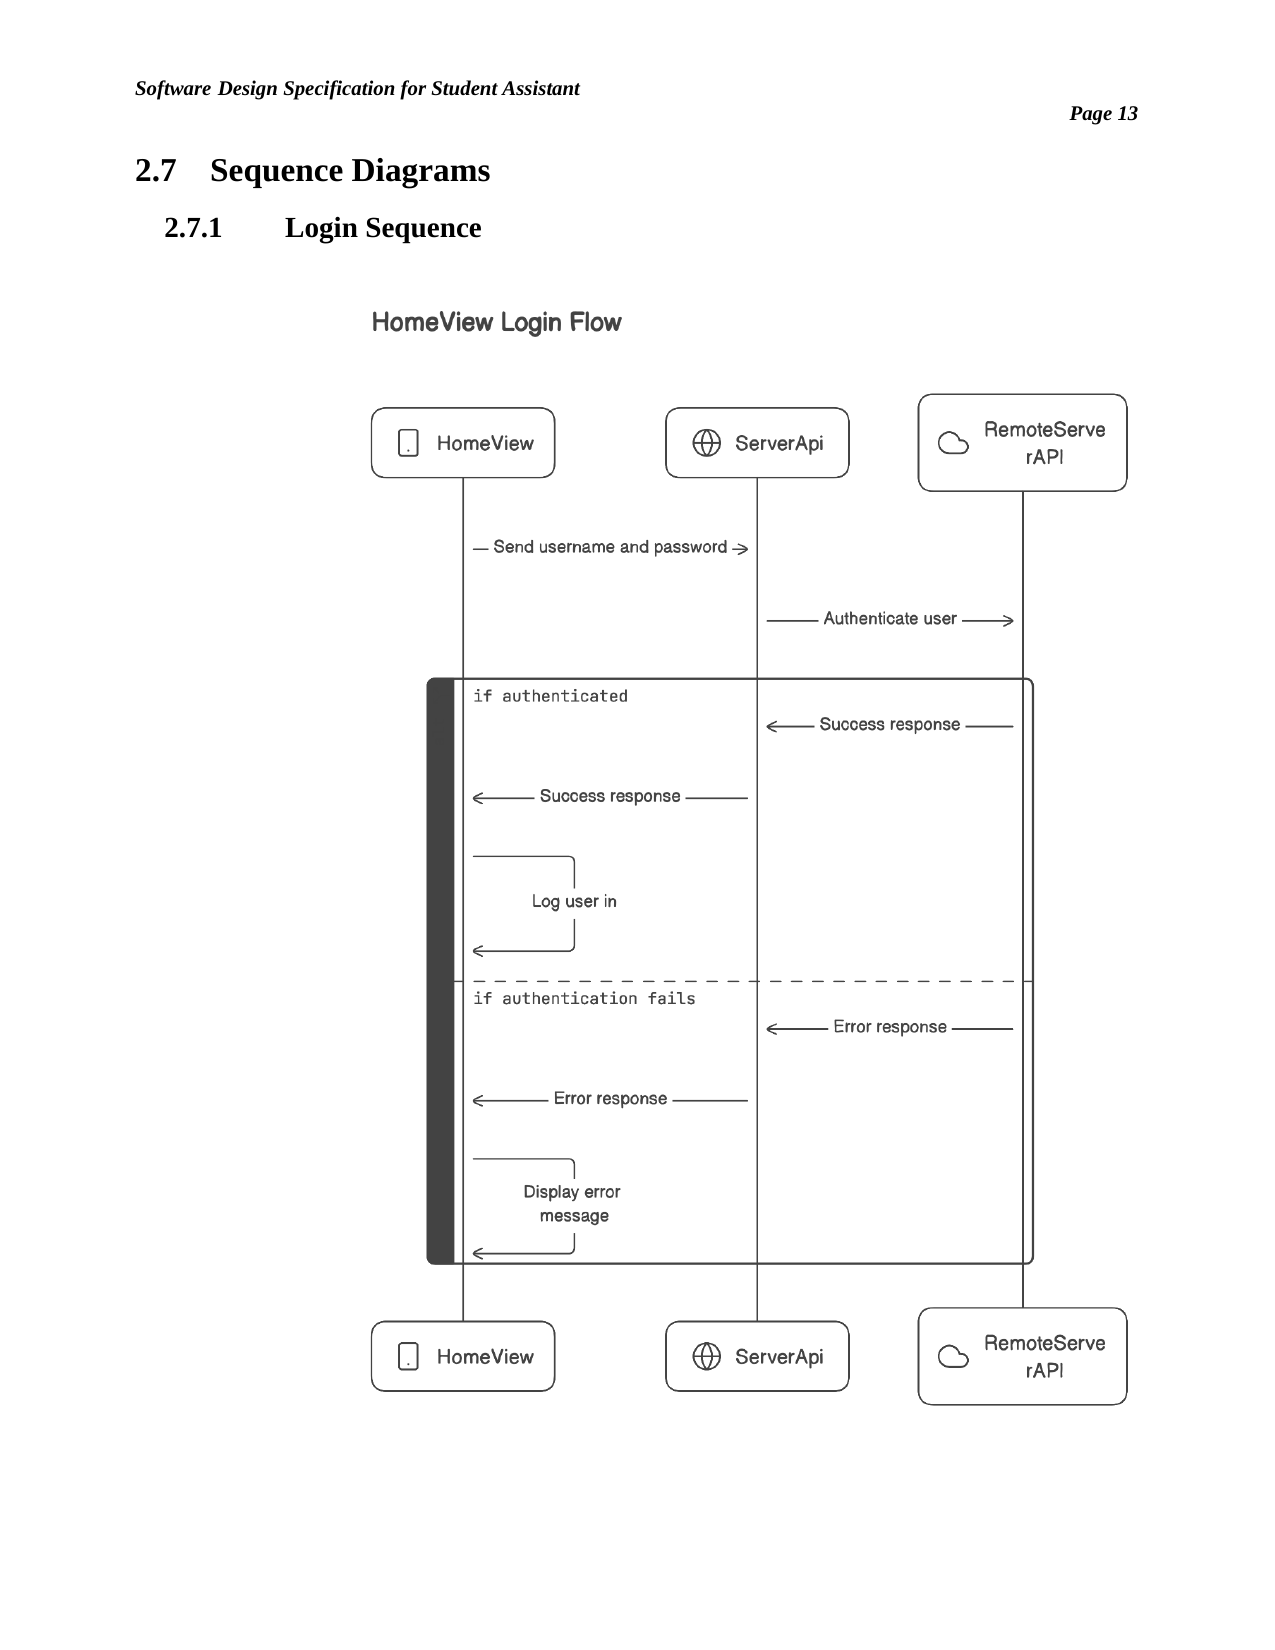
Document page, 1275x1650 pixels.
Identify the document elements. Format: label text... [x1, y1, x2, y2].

subtitle Login Sequence [164, 217, 1140, 242]
subtitle Sequence Diagrams [135, 150, 1140, 188]
